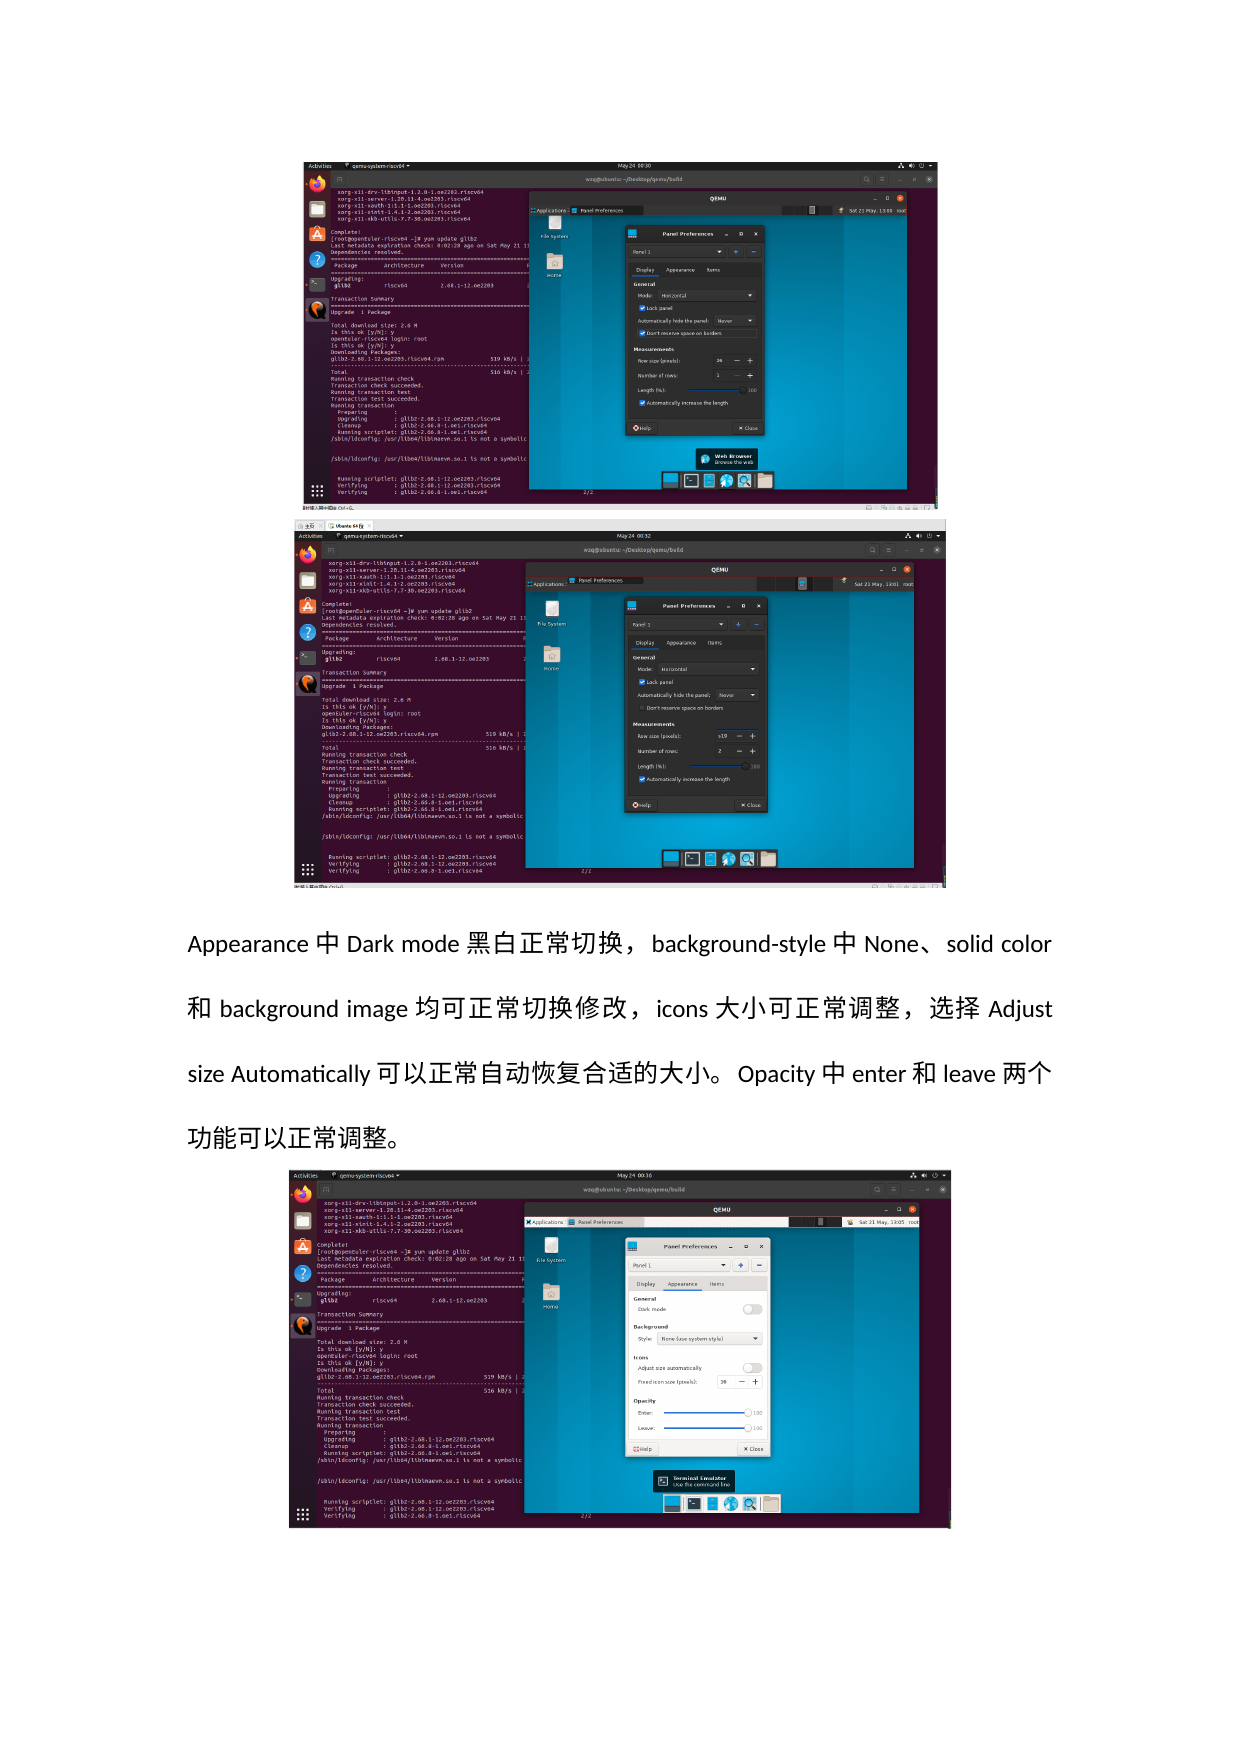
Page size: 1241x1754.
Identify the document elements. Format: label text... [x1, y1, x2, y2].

text Appearance中Dark mode黑白正常切换，background-style中None、solid color和background image均可正常切换修改，icons大小可正常调整，选择Adjust size Automatically可以正常自动恢复合适的大小。Opacity中enter和leave两个功能可以正常调整。 [187, 909, 1053, 1169]
picture [294, 519, 946, 888]
picture [288, 1169, 952, 1529]
picture [302, 162, 938, 510]
